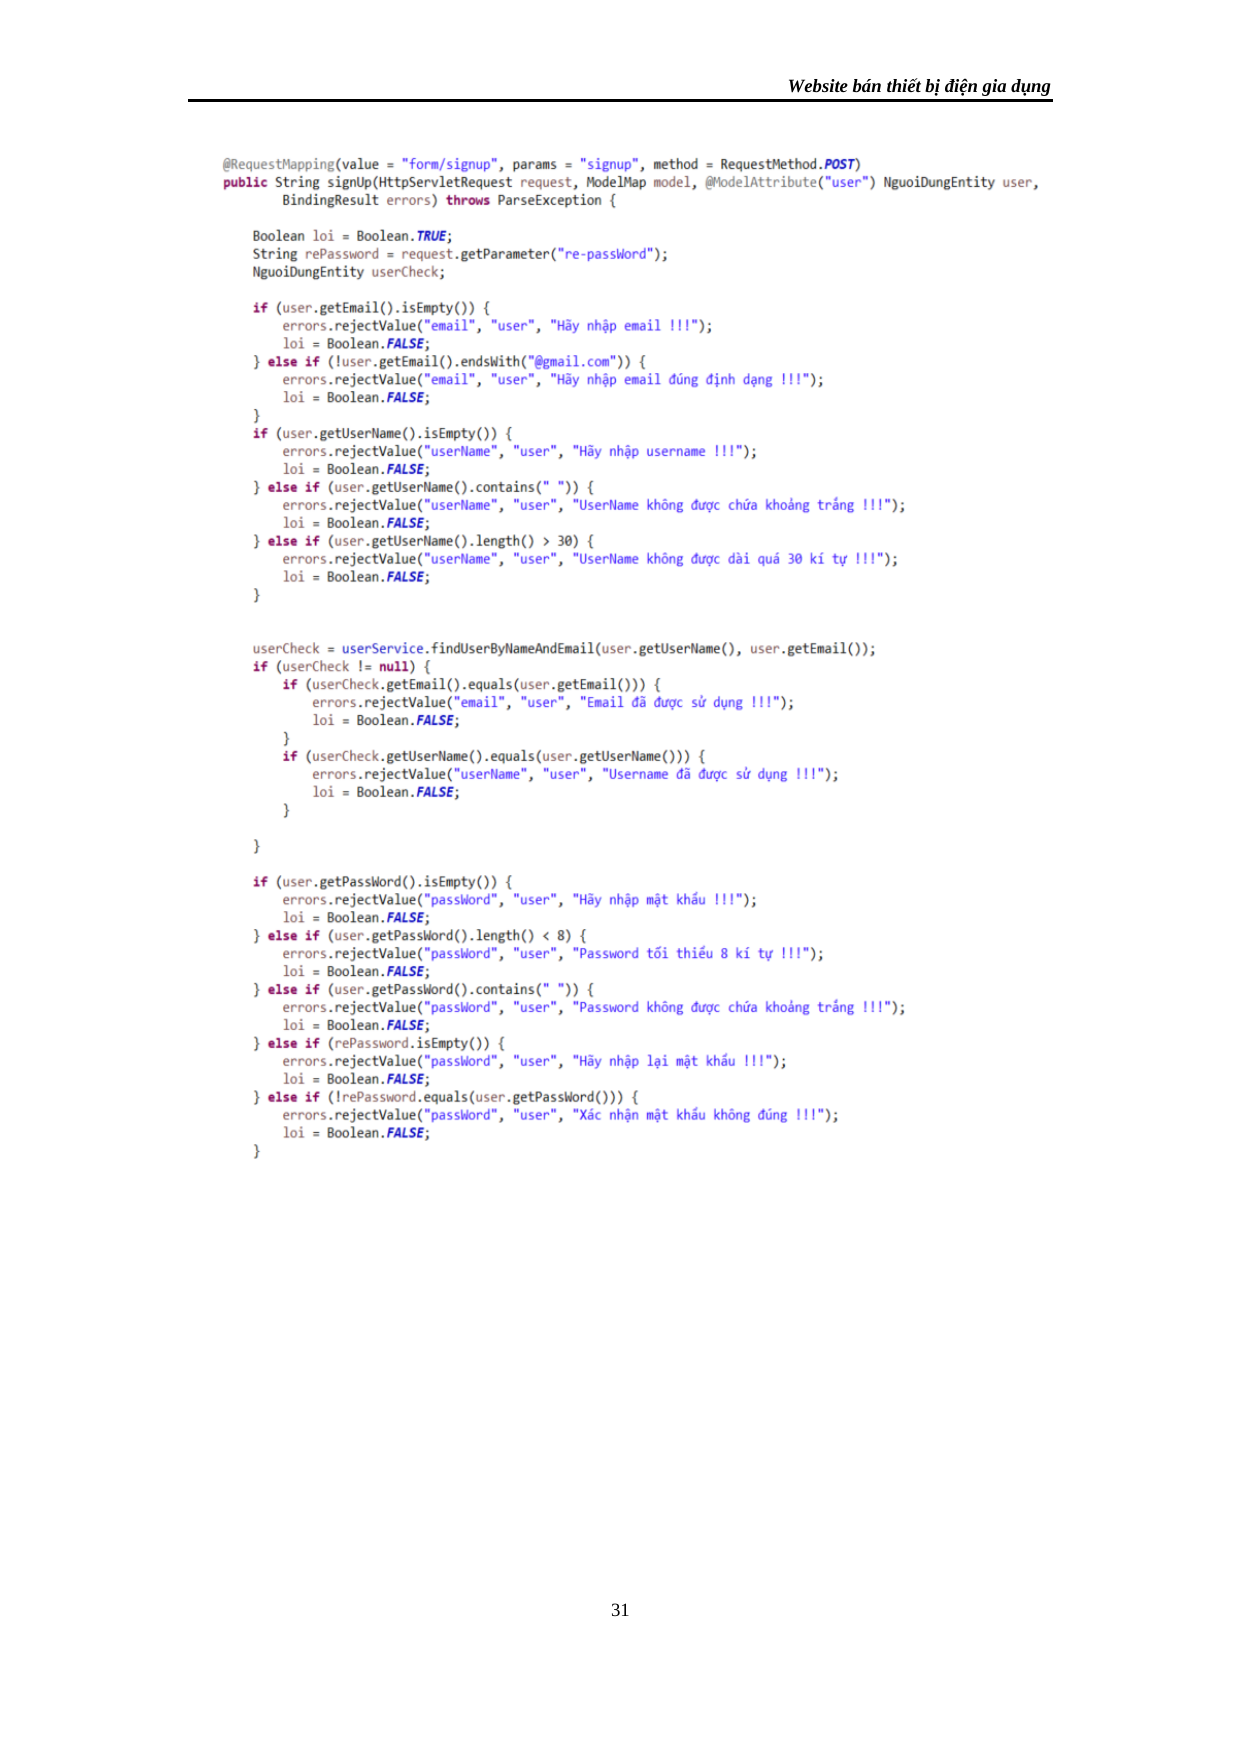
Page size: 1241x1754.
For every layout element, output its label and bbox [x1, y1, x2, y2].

picture [216, 150, 1082, 1160]
